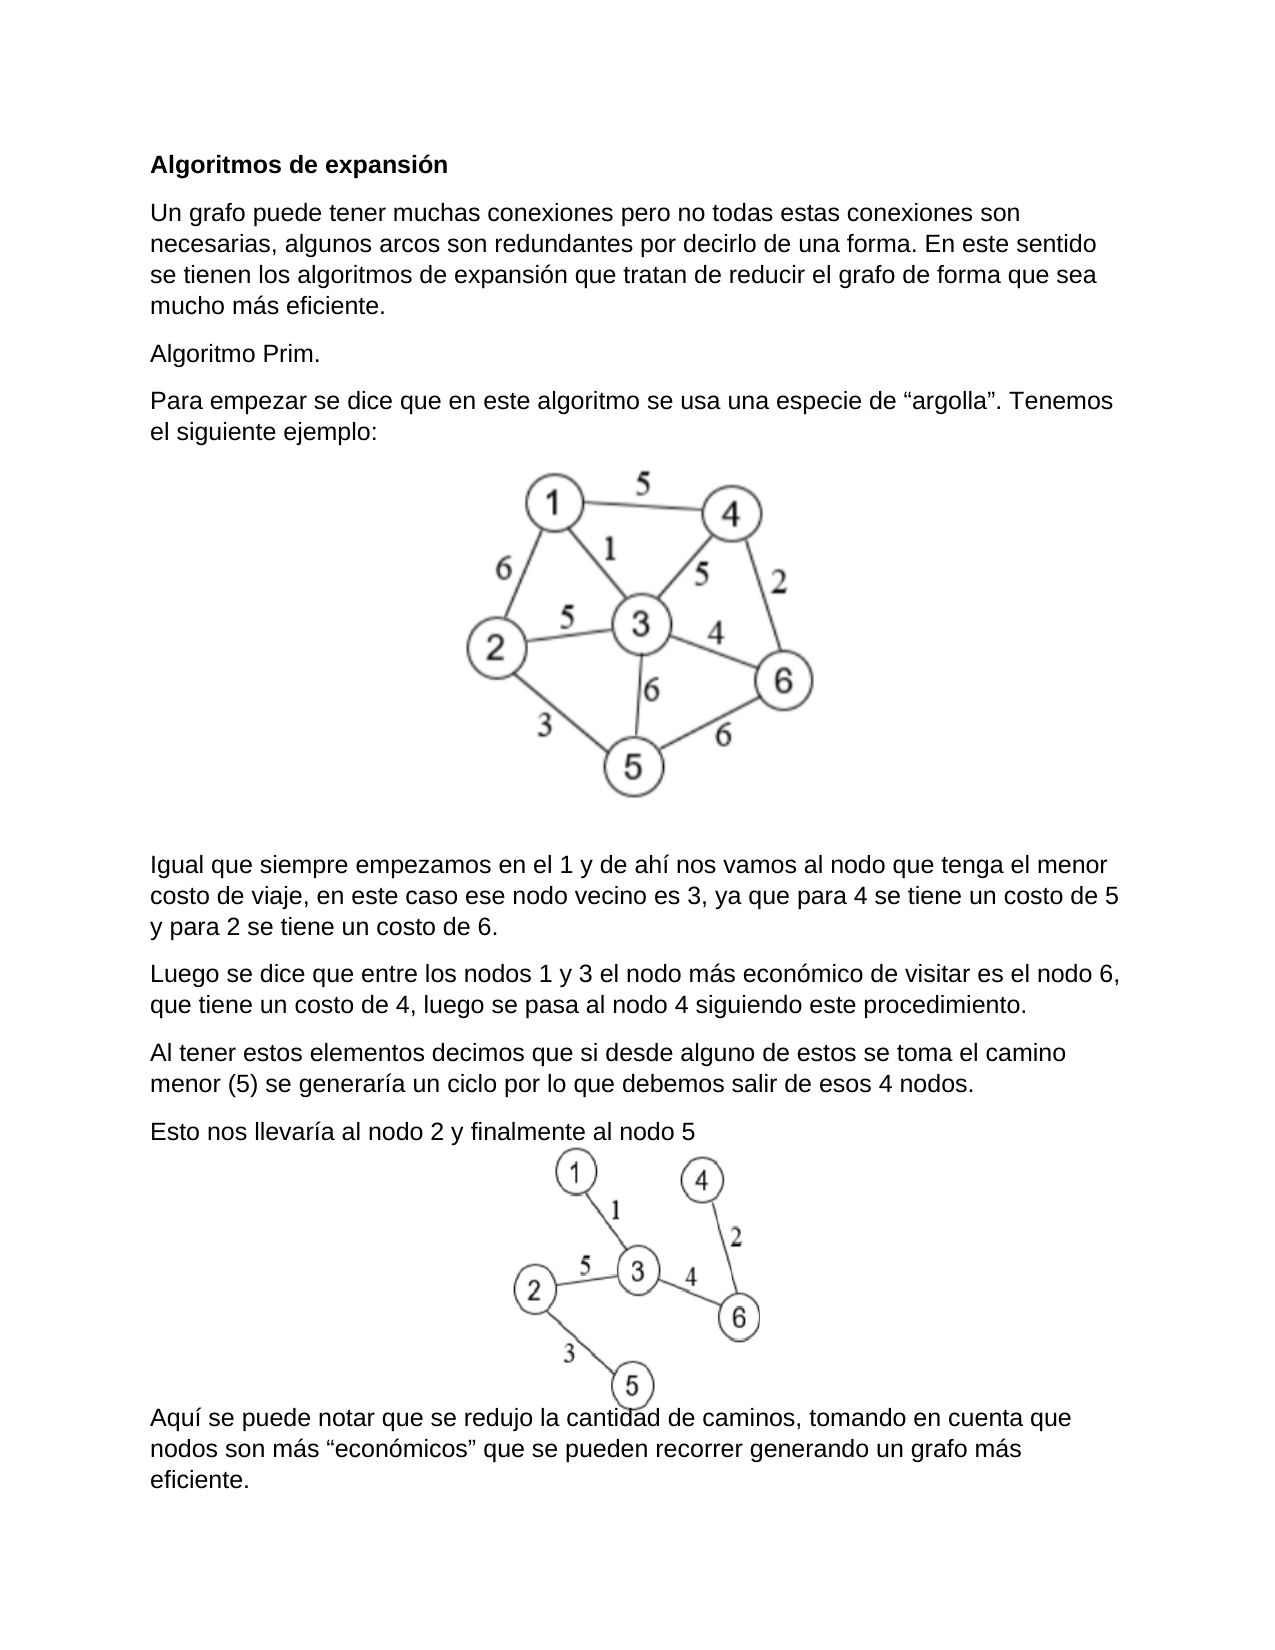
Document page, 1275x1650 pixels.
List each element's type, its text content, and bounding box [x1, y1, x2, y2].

text Aquí se puede notar que se redujo la cantidad de caminos, tomando en cuenta que nodos son más “económicos” que se pueden recorrer generando un grafo más eficiente. [150, 1403, 1125, 1494]
text Igual que siempre empezamos en el 1 y de ahí nos vamos al nodo que tenga el menor costo de viaje, en este caso ese nodo vecino es 3, ya que para 4 se tiene un costo de 5 y para 2 se tiene un costo de 6. [150, 849, 1125, 940]
text Esto nos llevaría al nodo 2 y finalmente al nodo 5 [150, 1117, 1125, 1146]
picture [512, 1147, 763, 1403]
text Un grafo puede tener muchas conexiones pero no todas estas conexiones son necesarias, algunos arcos son redundantes por decirlo de una forma. En este sentido se tienen los algoritmos de expansión que tratan de reducir el grafo de forma que sea mucho más eficiente. [150, 198, 1125, 319]
text Al tener estos elementos decimos que si desde alguno de estos se toma el camino menor (5) se generaría un ciclo por lo que debemos salir de esos 4 nodos. [150, 1038, 1125, 1098]
text Algoritmos de expansión [150, 150, 1125, 179]
text Para empezar se dice que en este algoritmo se usa una especie de “argolla”. Tenemos el siguiente ejemplo: [150, 386, 1125, 446]
text Luego se dice que entre los nodos 1 y 3 el nodo más económico de visitar es el nodo 6, que tiene un costo de 4, luego se pasa al nodo 4 siguiendo este procedimiento. [150, 959, 1125, 1019]
text Algoritmo Prim. [150, 338, 1125, 367]
picture [460, 465, 815, 831]
